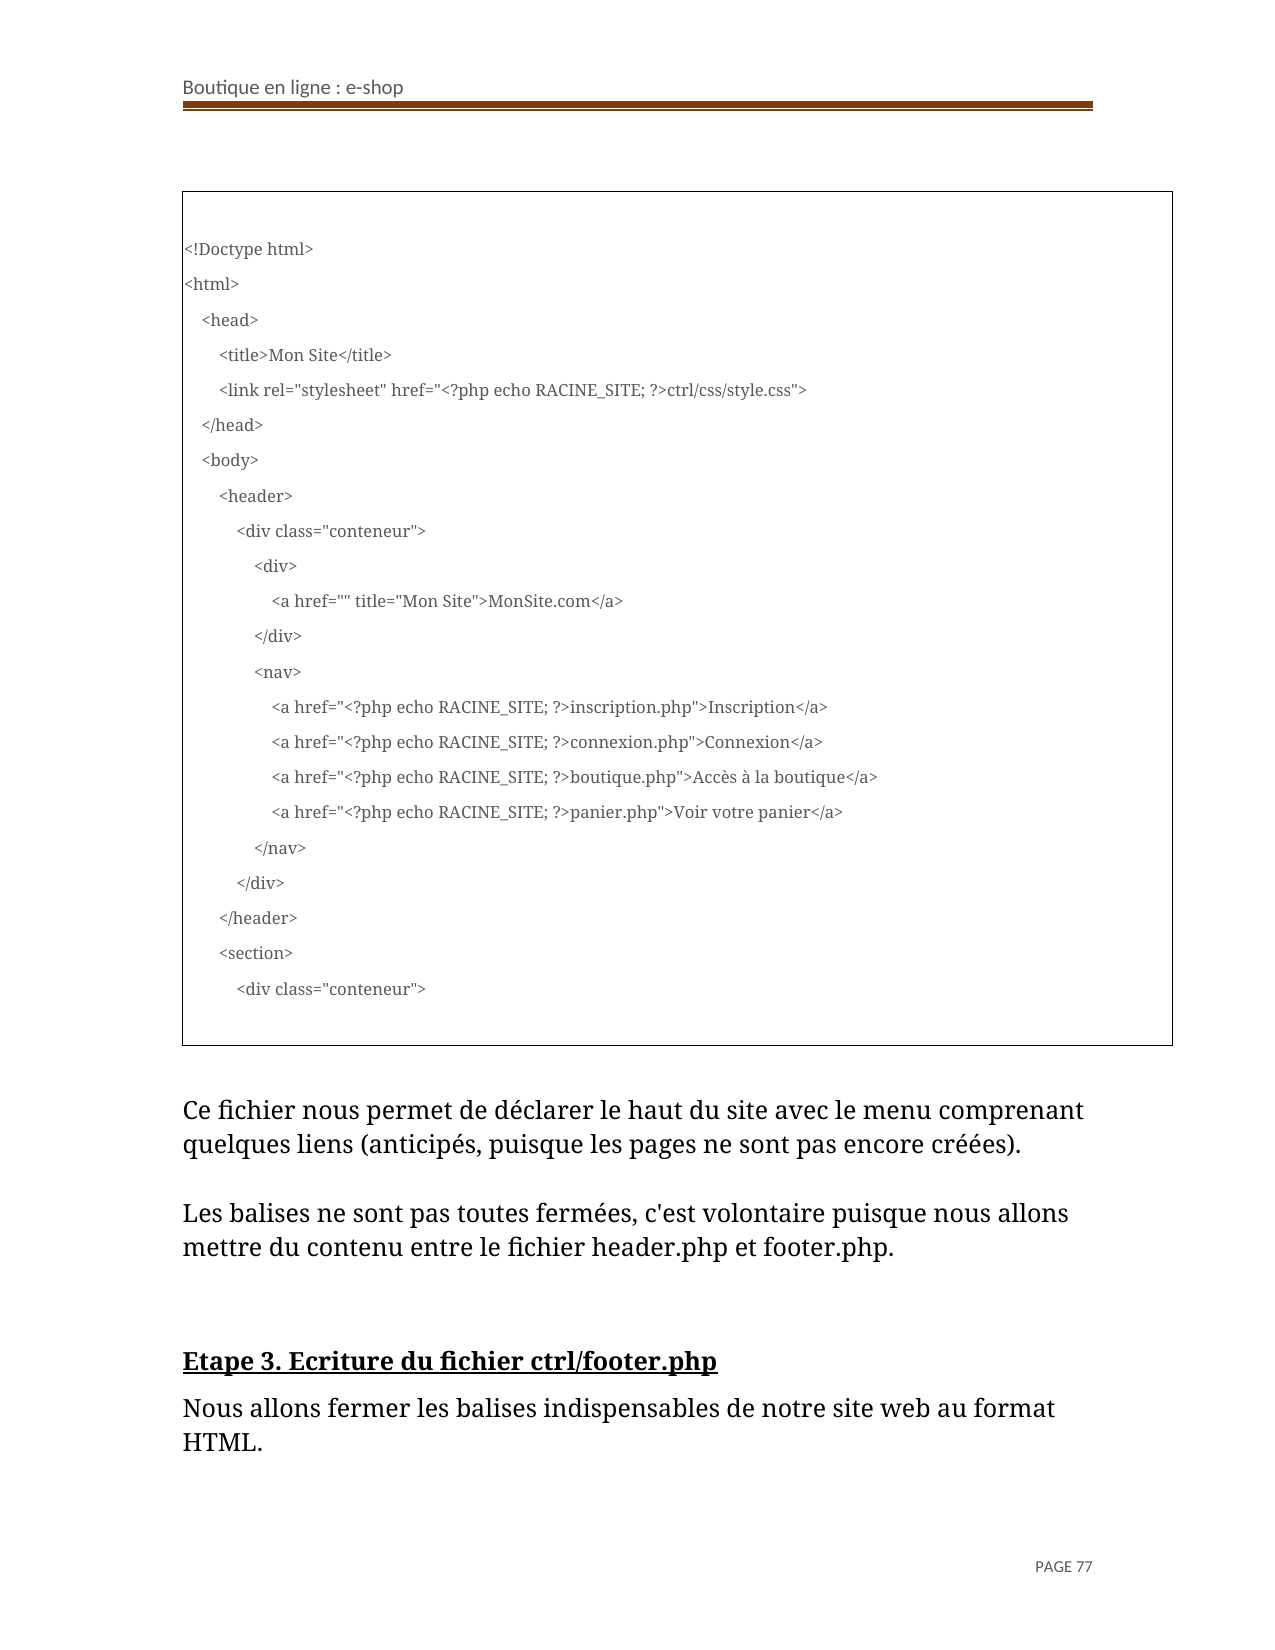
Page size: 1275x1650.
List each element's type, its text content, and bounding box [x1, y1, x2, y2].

text Nous allons fermer les balises indispensables de notre site web au format HTML. [263, 1390, 1093, 1458]
subtitle Etape 3. Ecriture du fichier ctrl/footer.php [182, 1344, 1093, 1378]
text Ce fichier nous permet de déclarer le haut du site avec le menu comprenant quelques liens (anticipés, puisque les pages ne sont pas encore créées). Les balises ne sont pas toutes fermées, c'est volontaire puisque nous allons mettre du contenu entre le fichier header.php et footer.php. [182, 1059, 1093, 1323]
table_header <!Doctype html> <html> <head> <title>Mon Site</title> <link rel="stylesheet" href="<?php echo RACINE_SITE; ?>ctrl/css/style.css"> </head> <body> <header> <div class="conteneur"> <div> <a href="" title="Mon Site">MonSite.com</a> </div> <nav> <a href="<?php echo RACINE_SITE; ?>inscription.php">Inscription</a> <a href="<?php echo RACINE_SITE; ?>connexion.php">Connexion</a> <a href="<?php echo RACINE_SITE; ?>boutique.php">Accès à la boutique</a> <a href="<?php echo RACINE_SITE; ?>panier.php">Voir votre panier</a> </nav> </div> </header> <section> <div class="conteneur"> [183, 192, 1172, 1045]
